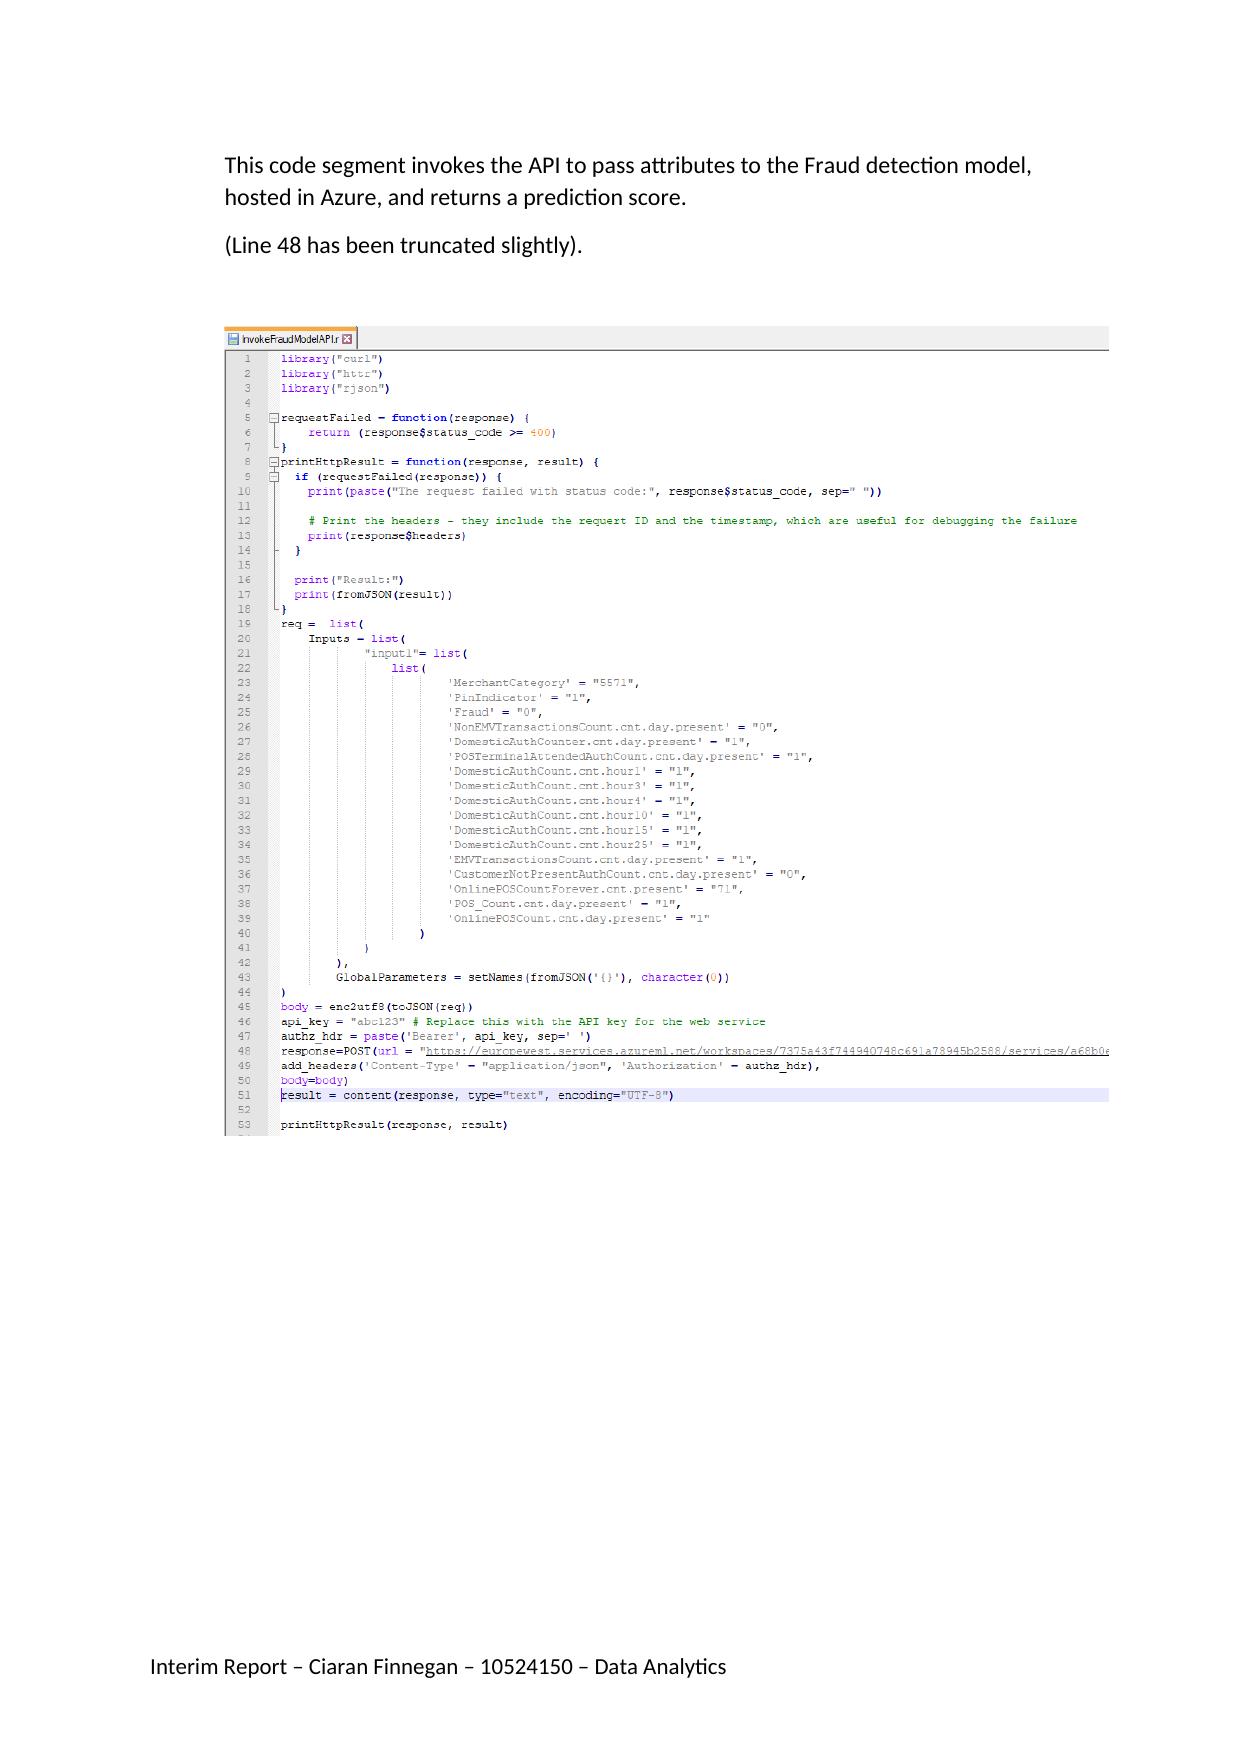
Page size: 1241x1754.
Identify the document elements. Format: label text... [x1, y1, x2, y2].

text This code segment invokes the API to pass attributes to the Fraud detection model, hosted in Azure, and returns a prediction score. [224, 150, 1090, 211]
picture [224, 326, 1109, 1136]
text (Line 48 has been truncated slightly). [224, 230, 1090, 259]
